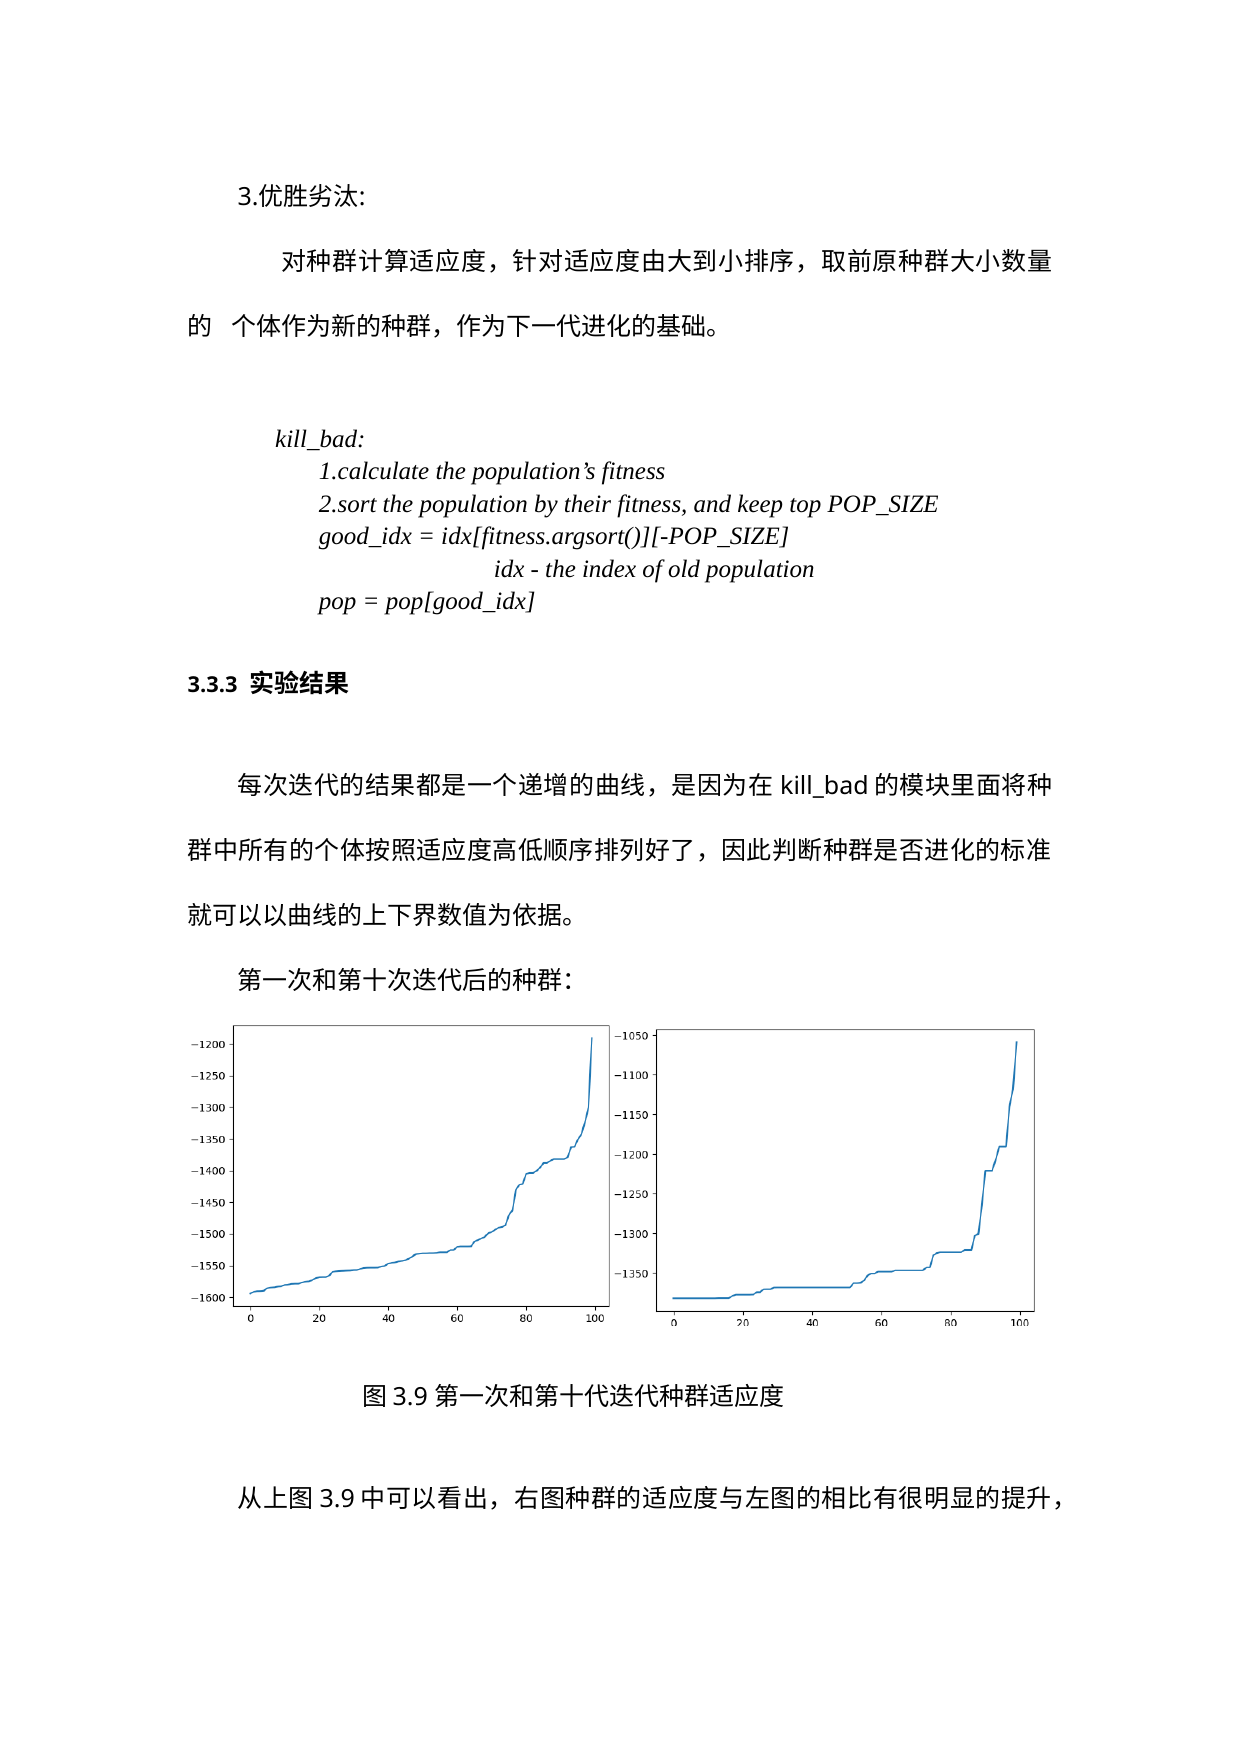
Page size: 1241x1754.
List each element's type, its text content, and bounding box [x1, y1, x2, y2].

list kill_bad: [231, 422, 1053, 454]
text 图3.9 第一次和第十代迭代种群适应度 [319, 1362, 1053, 1427]
list good_idx = idx[fitness.argsort()][-POP_SIZE] [275, 519, 1053, 552]
text 对种群计算适应度，针对适应度由大到小排序，取前原种群大小数量的 个体作为新的种群，作为下一代进化的基础。 [187, 227, 1053, 357]
text 第一次和第十次迭代后的种群： [187, 946, 1053, 1011]
list 1.calculate the population’s fitness [275, 454, 1053, 487]
text 每次迭代的结果都是一个递增的曲线，是因为在kill_bad的模块里面将种群中所有的个体按照适应度高低顺序排列好了，因此判断种群是否进化的标准就可以以曲线的上下界数值为依据。 [187, 751, 1053, 946]
text 3.优胜劣汰: [187, 162, 1053, 227]
picture [187, 1021, 1035, 1326]
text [187, 1464, 1053, 1529]
list pop = pop[good_idx] [275, 584, 1053, 617]
text 3.3.3 实验结果 [187, 649, 1053, 714]
list 2.sort the population by their fitness, and keep top POP_SIZE [275, 487, 1053, 519]
list idx - the index of old population [450, 552, 1053, 584]
